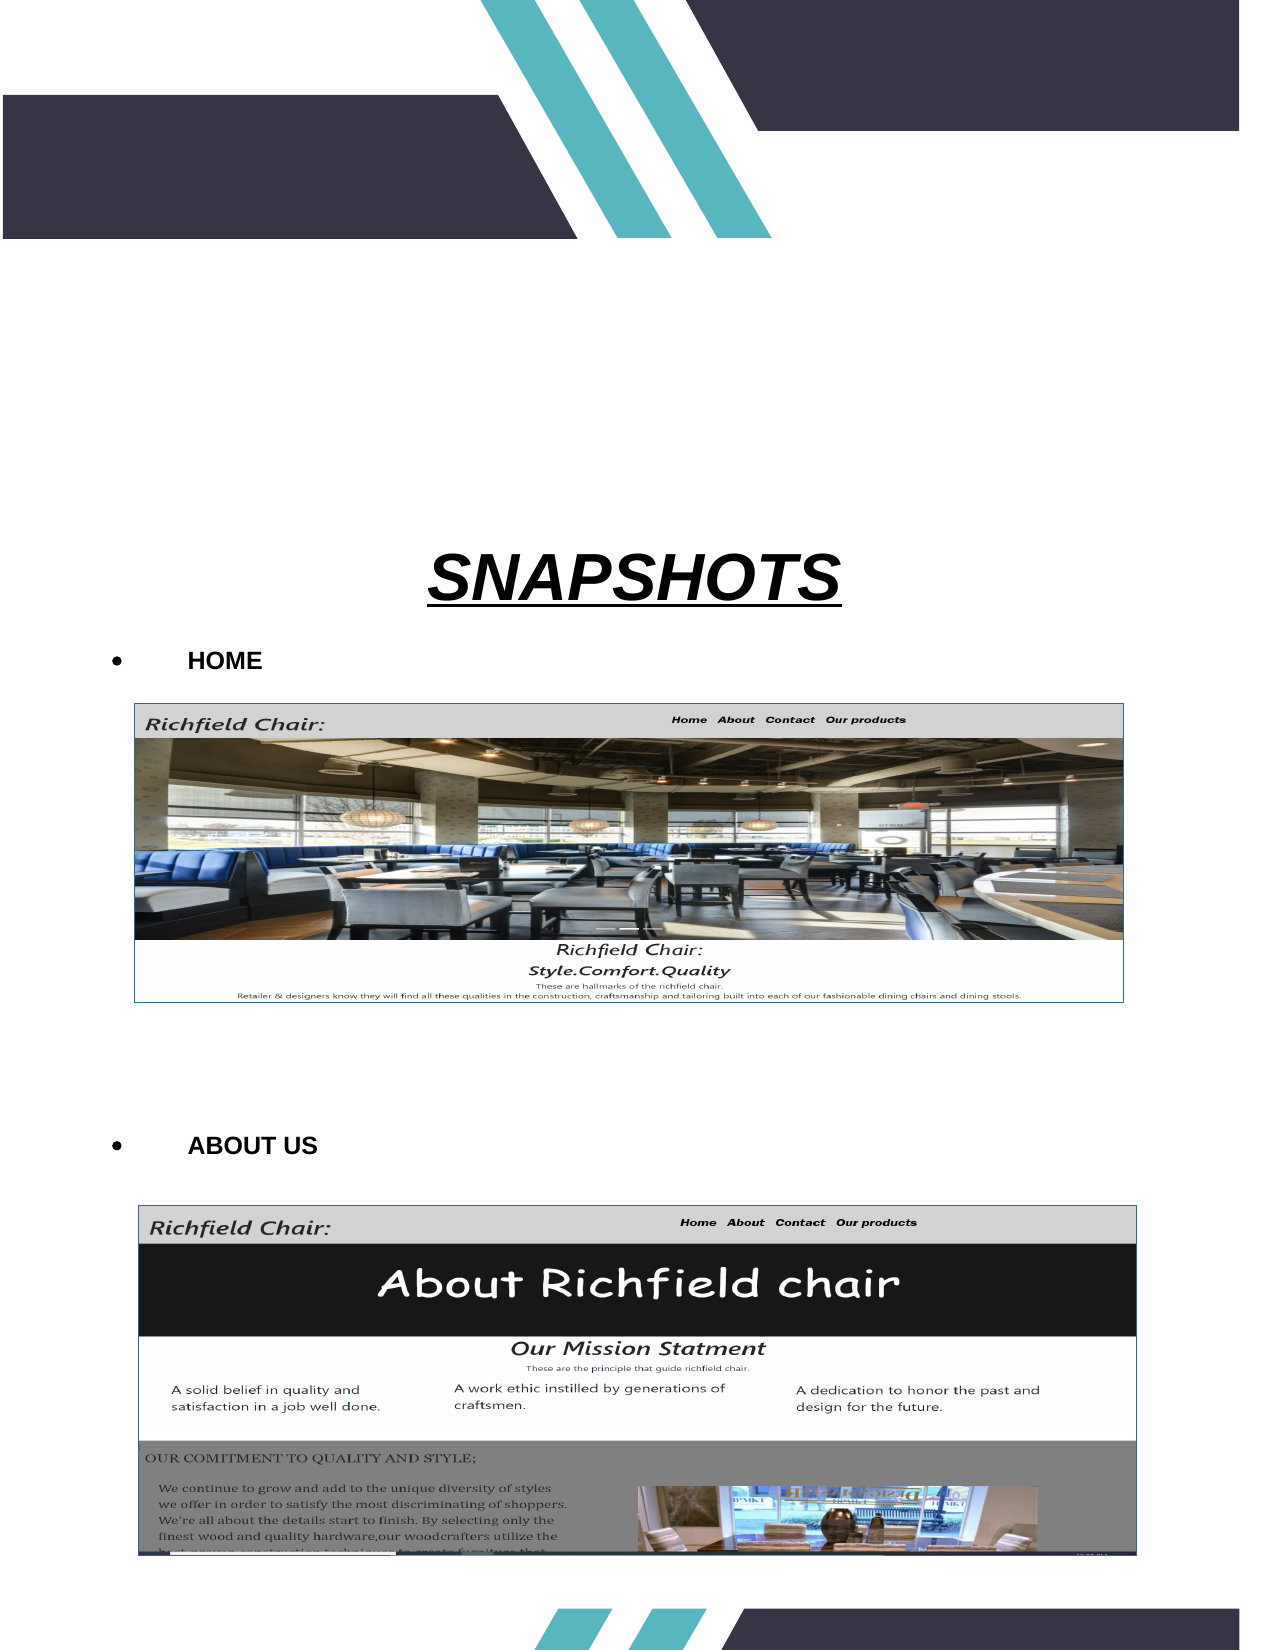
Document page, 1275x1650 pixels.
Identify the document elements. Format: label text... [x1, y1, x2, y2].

list ABOUT US [112, 1131, 1162, 1160]
list HOME [112, 646, 1162, 675]
picture [135, 704, 1123, 1002]
picture [139, 1206, 1136, 1555]
text SNAPSHOTS [112, 537, 1162, 614]
